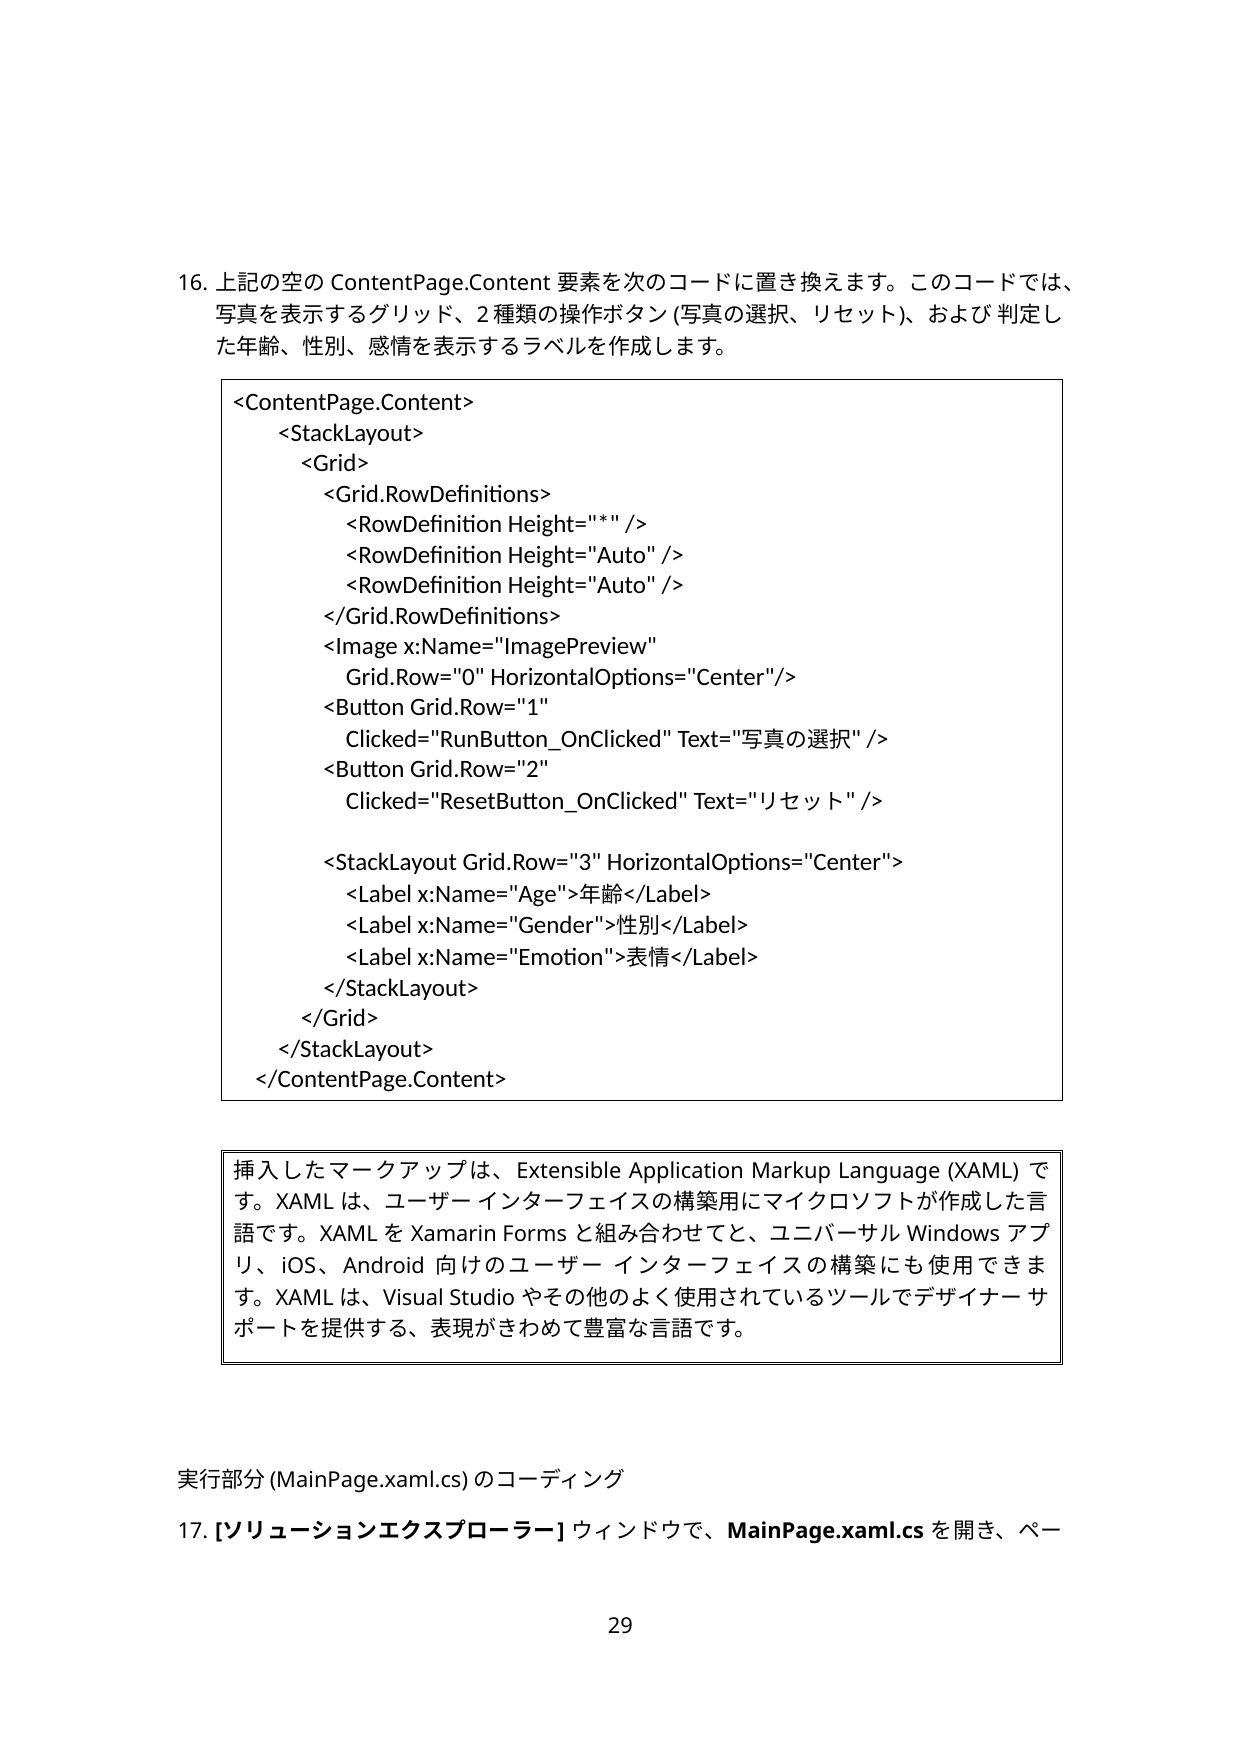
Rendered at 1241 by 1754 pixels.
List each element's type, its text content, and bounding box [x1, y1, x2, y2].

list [177, 1513, 1063, 1544]
subtitle 実行部分 (MainPage.xaml.cs) のコーディング [177, 1462, 1063, 1494]
table_header 挿入したマークアップは、Extensible Application Markup Language (XAML) です。XAML は、ユーザー インターフェイスの構築用にマイクロソフトが作成した言語です。XAML を Xamarin Forms と組み合わせてと、ユニバーサル Windows アプリ、iOS、Android 向けのユーザー インターフェイスの構築にも使用できます。XAML は、Visual Studio やその他のよく使用されているツールでデザイナー サポートを提供する、表現がきわめて豊富な言語です。 [224, 1153, 1060, 1362]
list 上記の空の ContentPage.Content 要素を次のコードに置き換えます。このコードでは、写真を表示するグリッド、2種類の操作ボタン (写真の選択、リセット)、および 判定した年齢、性別、感情を表示するラベルを作成します。 [177, 265, 1063, 361]
table_header <ContentPage.Content> <StackLayout> <Grid> <Grid.RowDefinitions> <RowDefinition Height="*" /> <RowDefinition Height="Auto" /> <RowDefinition Height="Auto" /> </Grid.RowDefinitions> <Image x:Name="ImagePreview" Grid.Row="0" HorizontalOptions="Center"/> <Button Grid.Row="1" Clicked="RunButton_OnClicked" Text="写真の選択" /> <Button Grid.Row="2" Clicked="ResetButton_OnClicked" Text="リセット" /> <StackLayout Grid.Row="3" HorizontalOptions="Center"> <Label x:Name="Age">年齢</Label> <Label x:Name="Gender">性別</Label> <Label x:Name="Emotion">表情</Label> </StackLayout> </Grid> </StackLayout> </ContentPage.Content> [222, 380, 1062, 1100]
